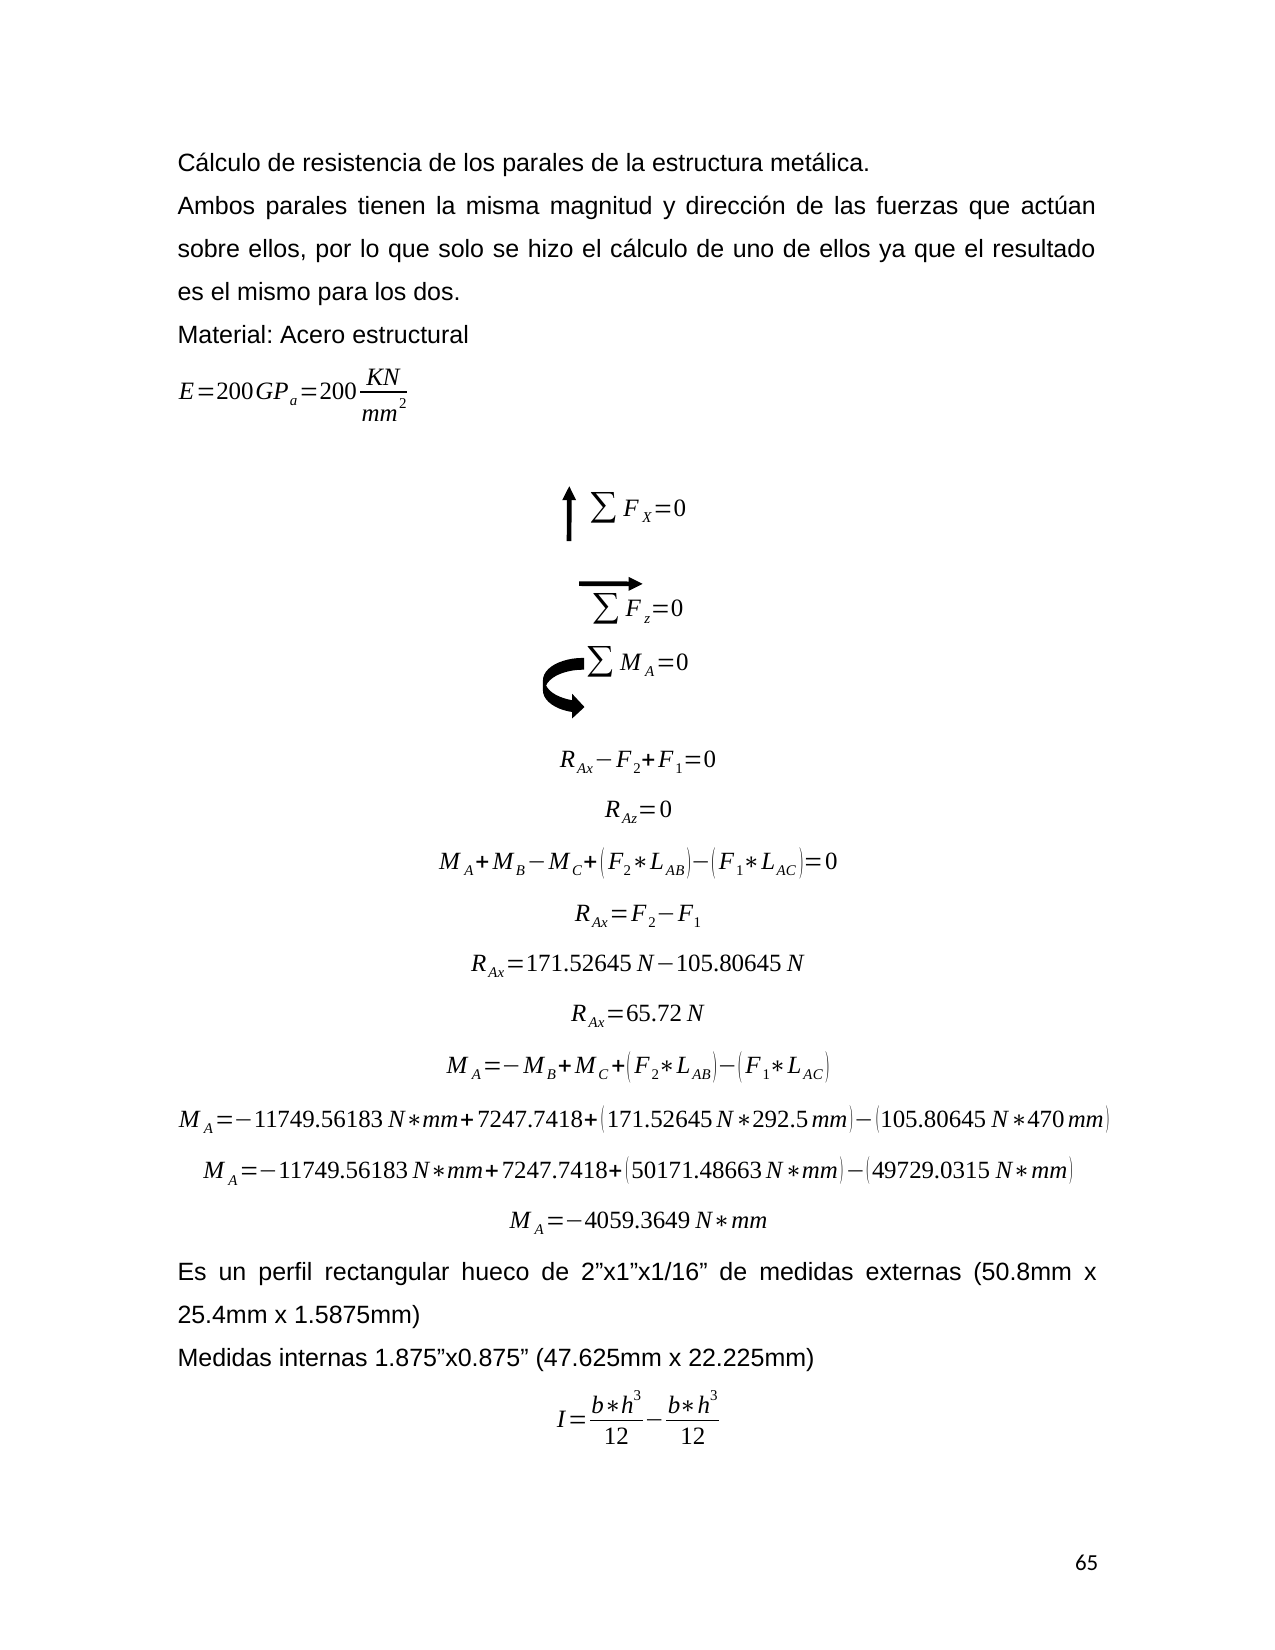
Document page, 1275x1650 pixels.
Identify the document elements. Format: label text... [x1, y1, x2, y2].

text Medidas internas 1.875”x0.875” (47.625mm x 22.225mm) [177, 1343, 1098, 1372]
text Material: Acero estructural [177, 320, 1098, 349]
text Es un perfil rectangular hueco de 2”x1”x1/16” de medidas externas (50.8mm x 25.4mm x 1.5875mm) [177, 1257, 1098, 1329]
text Ambos parales tienen la misma magnitud y dirección de las fuerzas que actúan sobre ellos, por lo que solo se hizo el cálculo de uno de ellos ya que el resultado es el mismo para los dos. [177, 191, 1098, 306]
text Cálculo de resistencia de los parales de la estructura metálica. [177, 148, 1098, 176]
